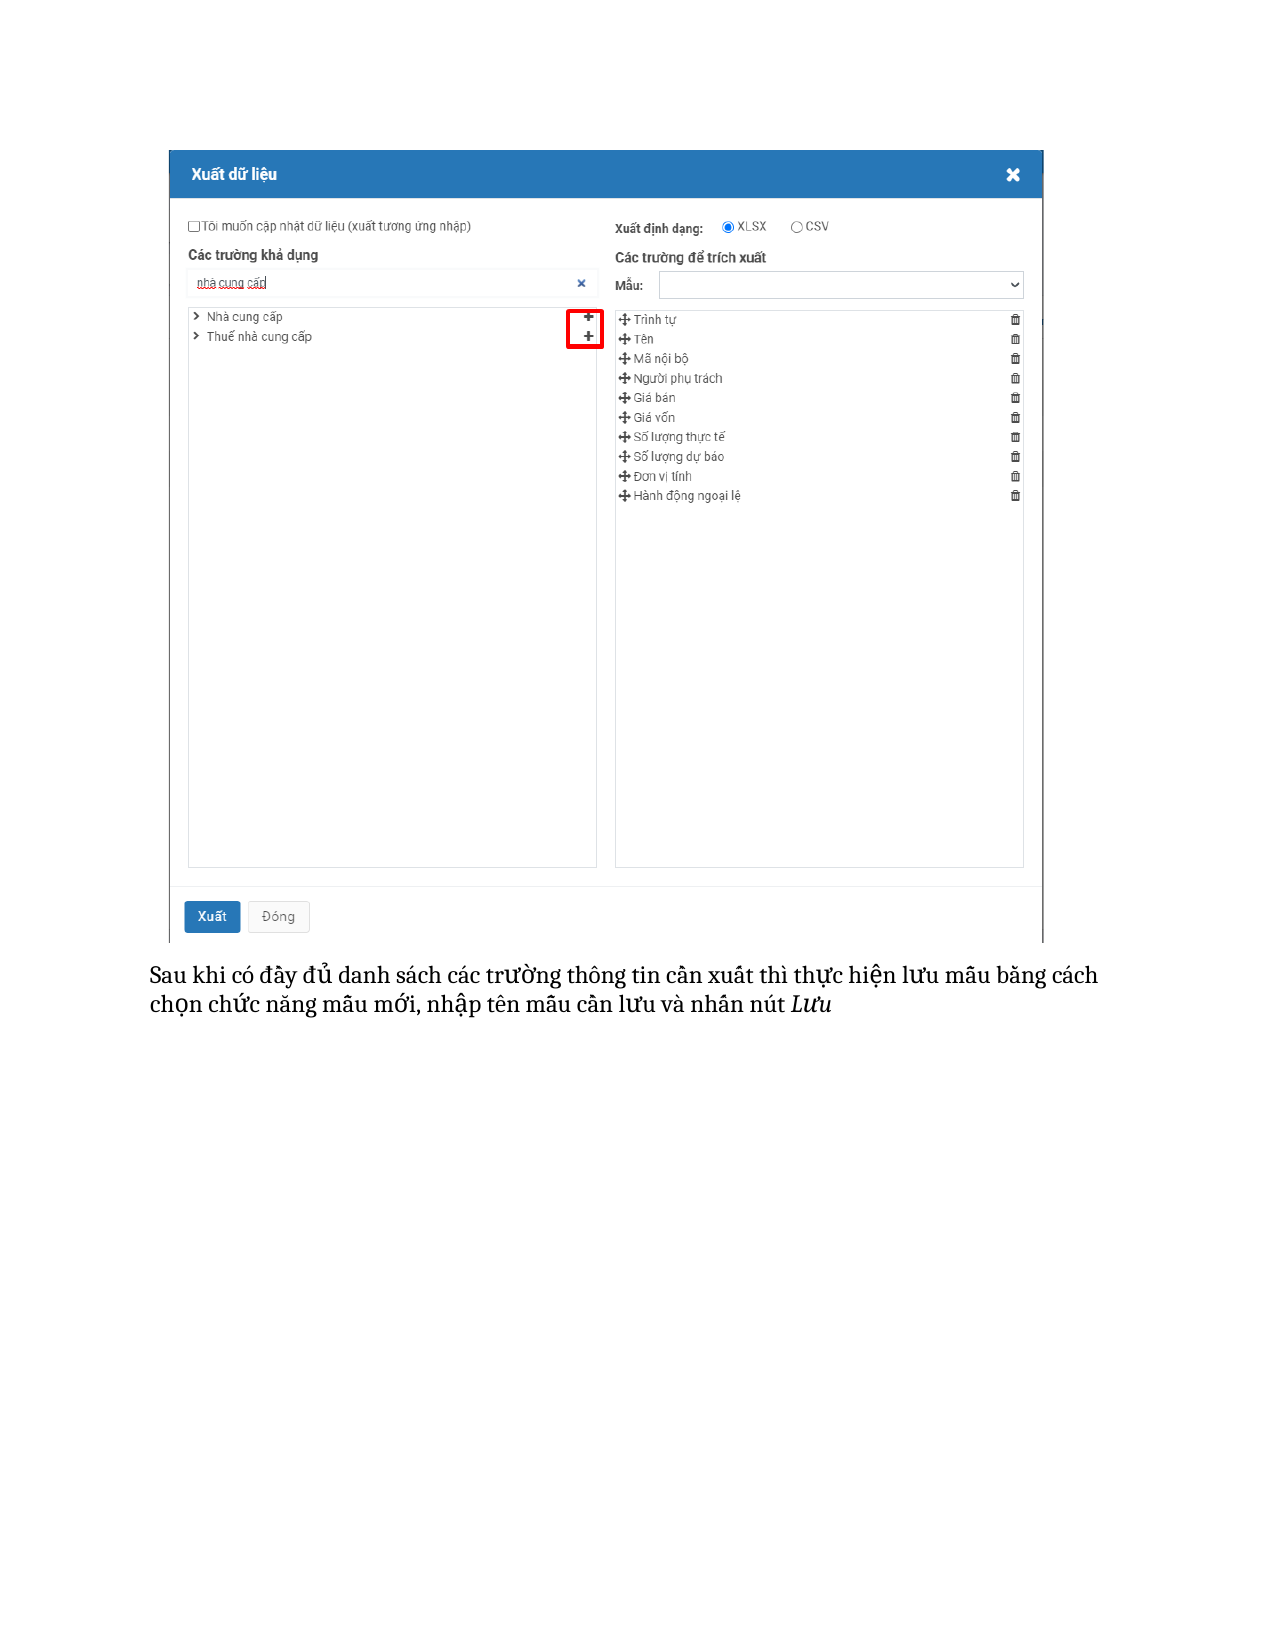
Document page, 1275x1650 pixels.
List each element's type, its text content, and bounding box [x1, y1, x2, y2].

text Sau khi có đầy đủ danh sách các trường thông tin cần xuất thì thực hiện lưu mẫu bằng cách chọn chức năng mẫu mới, nhập tên mẫu cần lưu và nhấn nút Lưu [150, 961, 1125, 1019]
picture [168, 150, 1044, 943]
